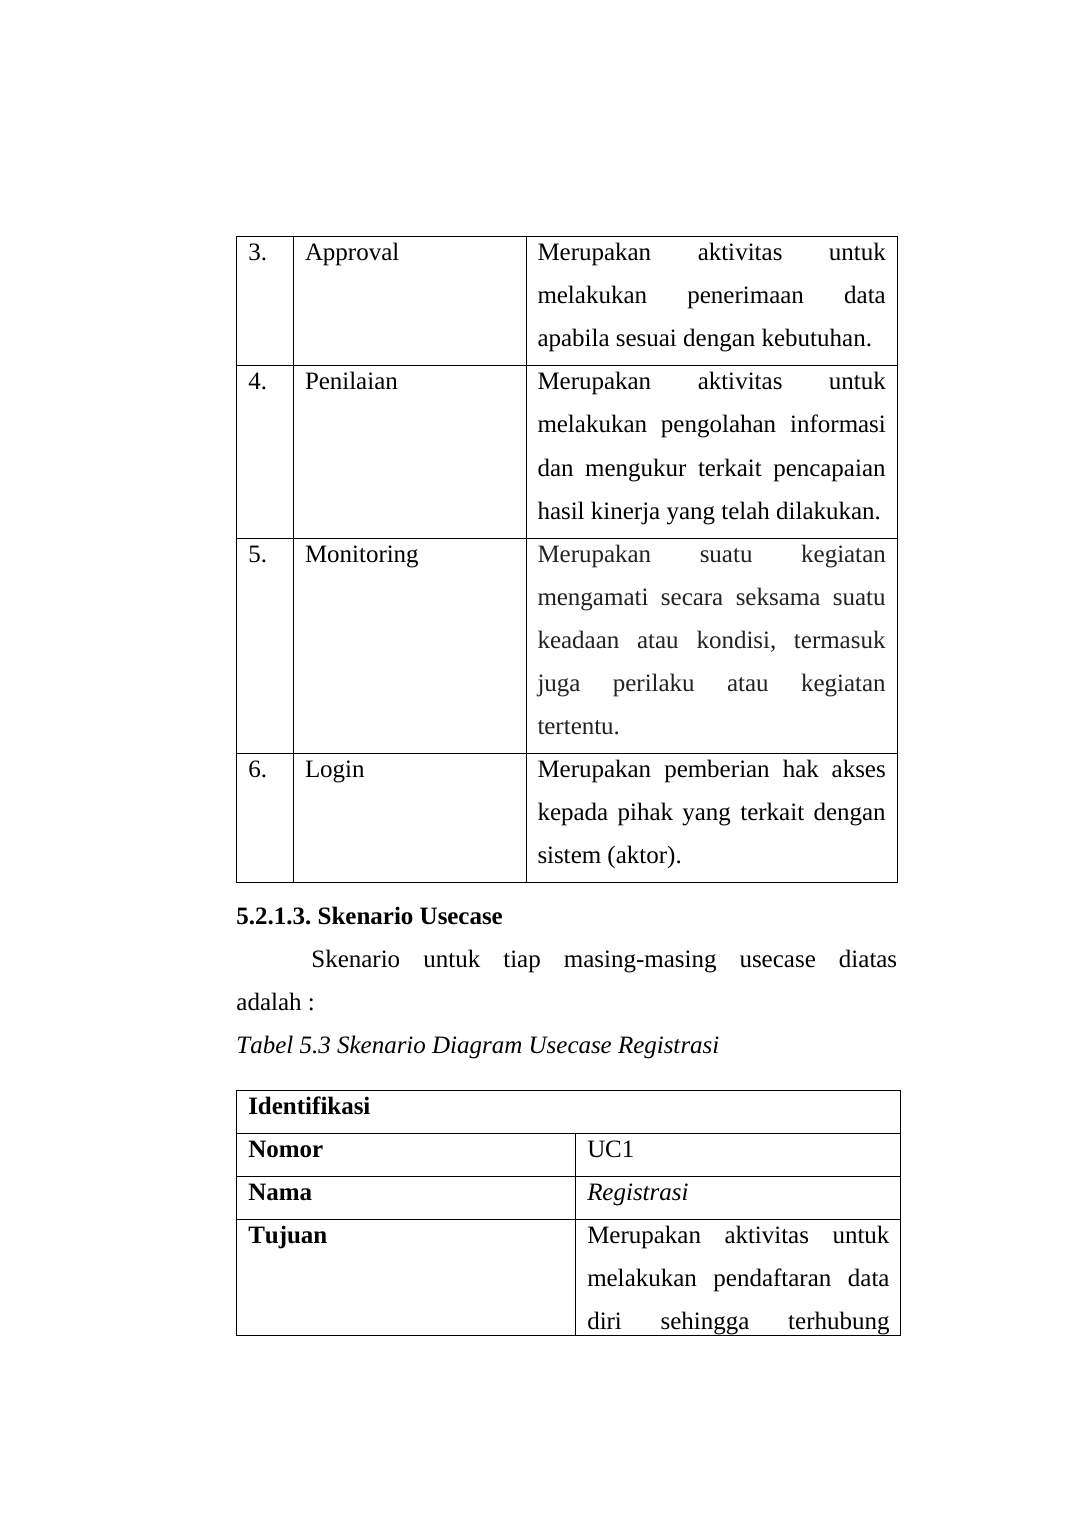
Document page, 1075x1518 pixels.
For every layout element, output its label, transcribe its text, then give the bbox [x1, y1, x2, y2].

list Skenario untuk tiap masing-masing usecase diatas adalah : [236, 944, 898, 1016]
table_cell 4. [237, 366, 293, 538]
table_cell Nomor [237, 1134, 575, 1176]
table_cell Login [294, 754, 526, 882]
list Tabel 5.3 Skenario Diagram Usecase Registrasi [236, 1031, 898, 1059]
table_cell Tujuan [237, 1220, 575, 1335]
table_cell UC1 [576, 1134, 900, 1176]
table_cell Monitoring [294, 539, 526, 753]
table_cell Approval [294, 237, 526, 365]
table_header Identifikasi [237, 1091, 900, 1133]
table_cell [576, 1220, 900, 1335]
table_cell Nama [237, 1177, 575, 1219]
list 5.2.1.3. Skenario Usecase [236, 901, 898, 930]
table_cell Penilaian [294, 366, 526, 538]
table_cell Merupakan aktivitas untuk melakukan penerimaan data apabila sesuai dengan kebutuhan. [527, 237, 897, 365]
table_cell Registrasi [576, 1177, 900, 1219]
table_cell 6. [237, 754, 293, 882]
table_cell 3. [237, 237, 293, 365]
table_cell Merupakan pemberian hak akses kepada pihak yang terkait dengan sistem (aktor). [527, 754, 897, 882]
table_cell Merupakan suatu kegiatan mengamati secara seksama suatu keadaan atau kondisi, termasuk juga perilaku atau kegiatan tertentu. [527, 539, 897, 753]
table_cell Merupakan aktivitas untuk melakukan pengolahan informasi dan mengukur terkait pencapaian hasil kinerja yang telah dilakukan. [527, 366, 897, 538]
table_cell 5. [237, 539, 293, 753]
